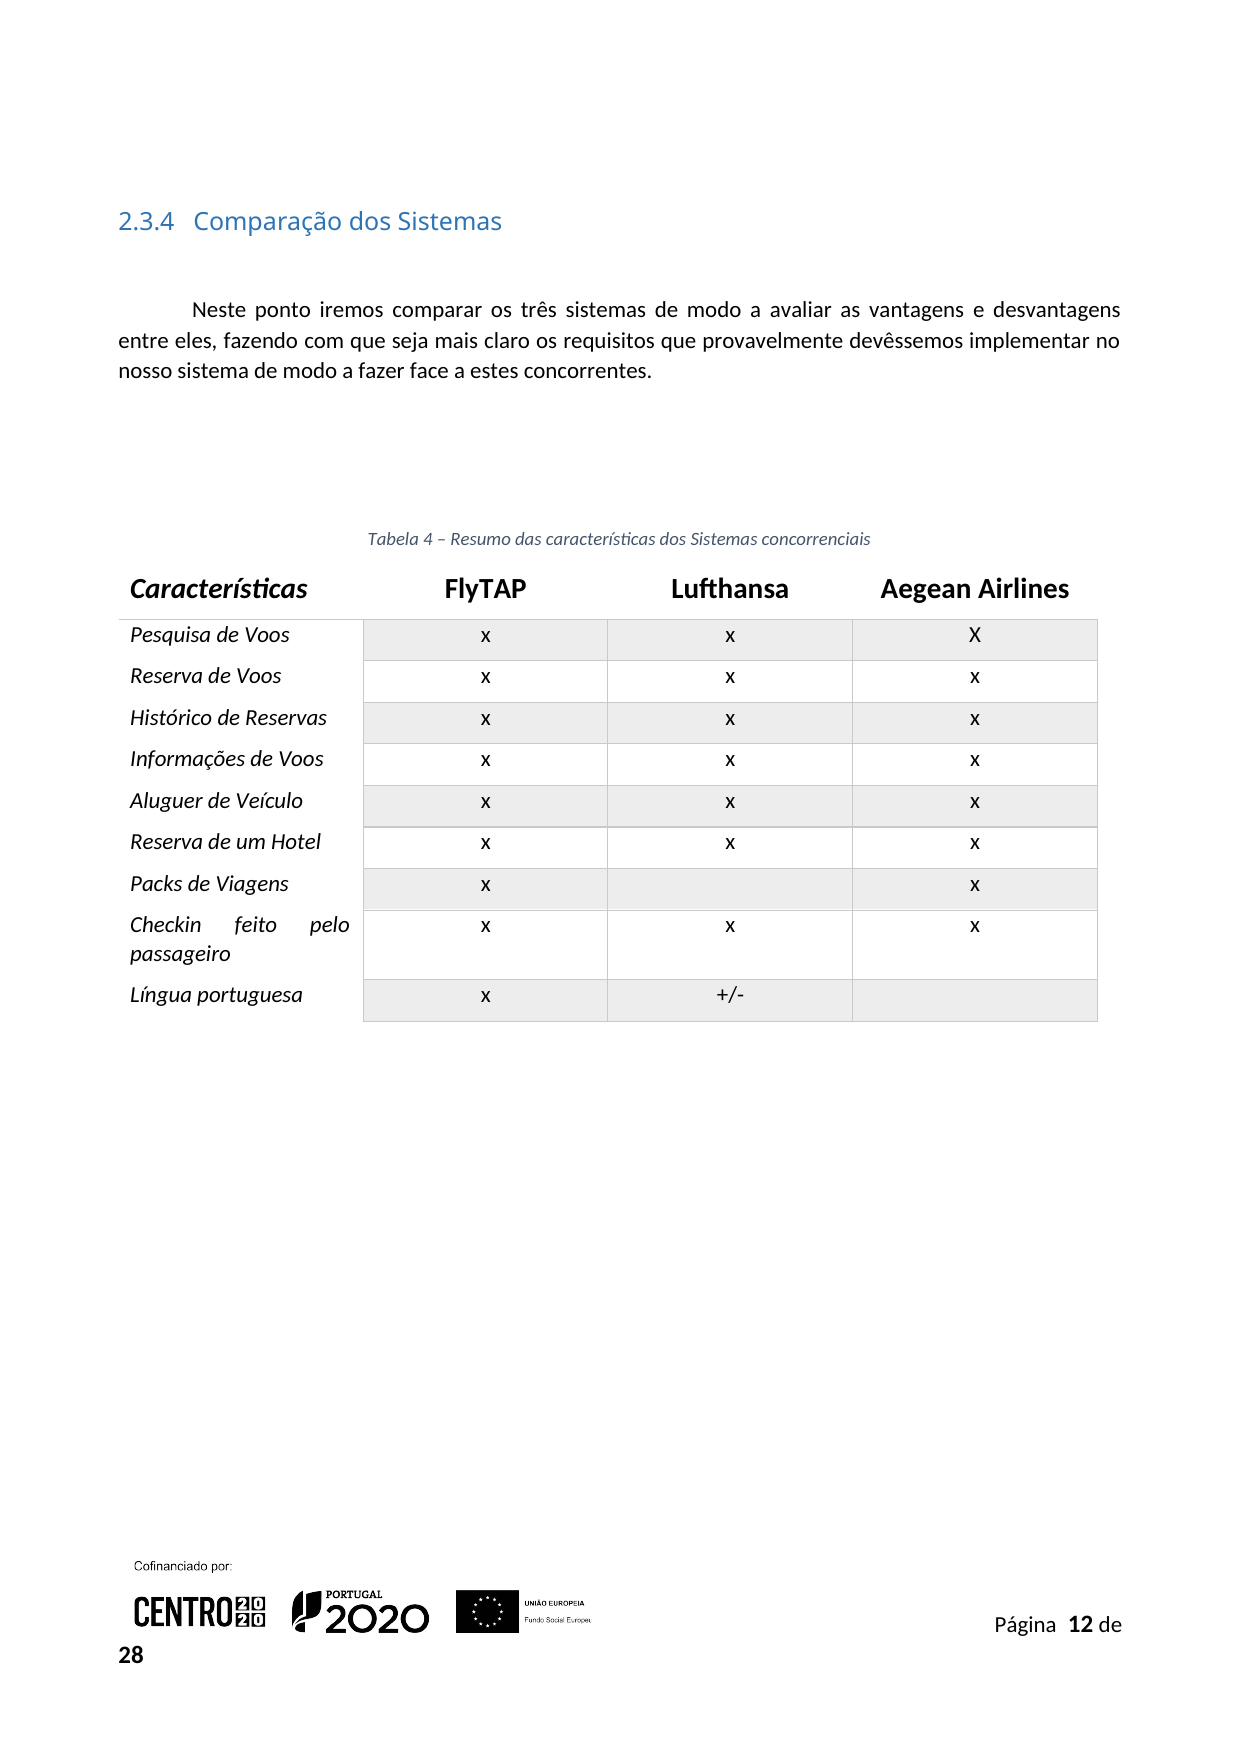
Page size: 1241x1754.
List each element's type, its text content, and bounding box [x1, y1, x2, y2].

picture [134, 1561, 592, 1633]
table_cell x [364, 980, 607, 1021]
table_cell x [608, 661, 852, 702]
table_cell Aluguer de Veículo [119, 785, 363, 826]
table_cell x [608, 620, 852, 660]
table_cell x [608, 911, 852, 979]
table_cell x [608, 828, 852, 868]
table_cell Língua portuguesa [119, 979, 363, 1021]
table_cell x [853, 703, 1097, 743]
table_cell x [853, 869, 1097, 909]
table_cell x [364, 744, 607, 785]
table_cell x [608, 786, 852, 826]
table_header Características [119, 571, 363, 619]
table_header FlyTAP [363, 571, 608, 619]
table_cell Pesquisa de Voos [119, 620, 363, 660]
table_cell x [853, 828, 1097, 868]
table_cell Reserva de Voos [119, 660, 363, 702]
table_cell x [364, 869, 607, 909]
table_cell x [853, 911, 1097, 979]
text Tabela 4 – Resumo das características dos Sistemas concorrenciais [118, 527, 1122, 550]
table_cell +/- [608, 980, 852, 1021]
table_cell x [364, 786, 607, 826]
table_cell x [364, 828, 607, 868]
table_cell X [853, 620, 1097, 660]
table_cell x [364, 703, 607, 743]
table_cell [853, 980, 1097, 1021]
subtitle Comparação dos Sistemas [118, 203, 1122, 238]
table_header Lufthansa [608, 571, 852, 619]
table_cell Informações de Voos [119, 743, 363, 785]
text Neste ponto iremos comparar os três sistemas de modo a avaliar as vantagens e desvantagens entre eles, fazendo com que seja mais claro os requisitos que provavelmente devêssemos implementar no nosso sistema de modo a fazer face a estes concorrentes. [118, 296, 1122, 384]
table_cell x [608, 744, 852, 785]
table_cell [608, 869, 852, 909]
table_cell x [364, 661, 607, 702]
table_cell x [364, 911, 607, 979]
table_cell x [853, 661, 1097, 702]
table_cell x [608, 703, 852, 743]
table_cell Checkin feito pelo passageiro [119, 910, 363, 979]
table_cell Reserva de um Hotel [119, 826, 363, 868]
table_cell Packs de Viagens [119, 868, 363, 909]
table_cell Histórico de Reservas [119, 702, 363, 743]
table_cell x [853, 786, 1097, 826]
table_cell x [364, 620, 607, 660]
table_header Aegean Airlines [853, 571, 1097, 619]
table_cell x [853, 744, 1097, 785]
